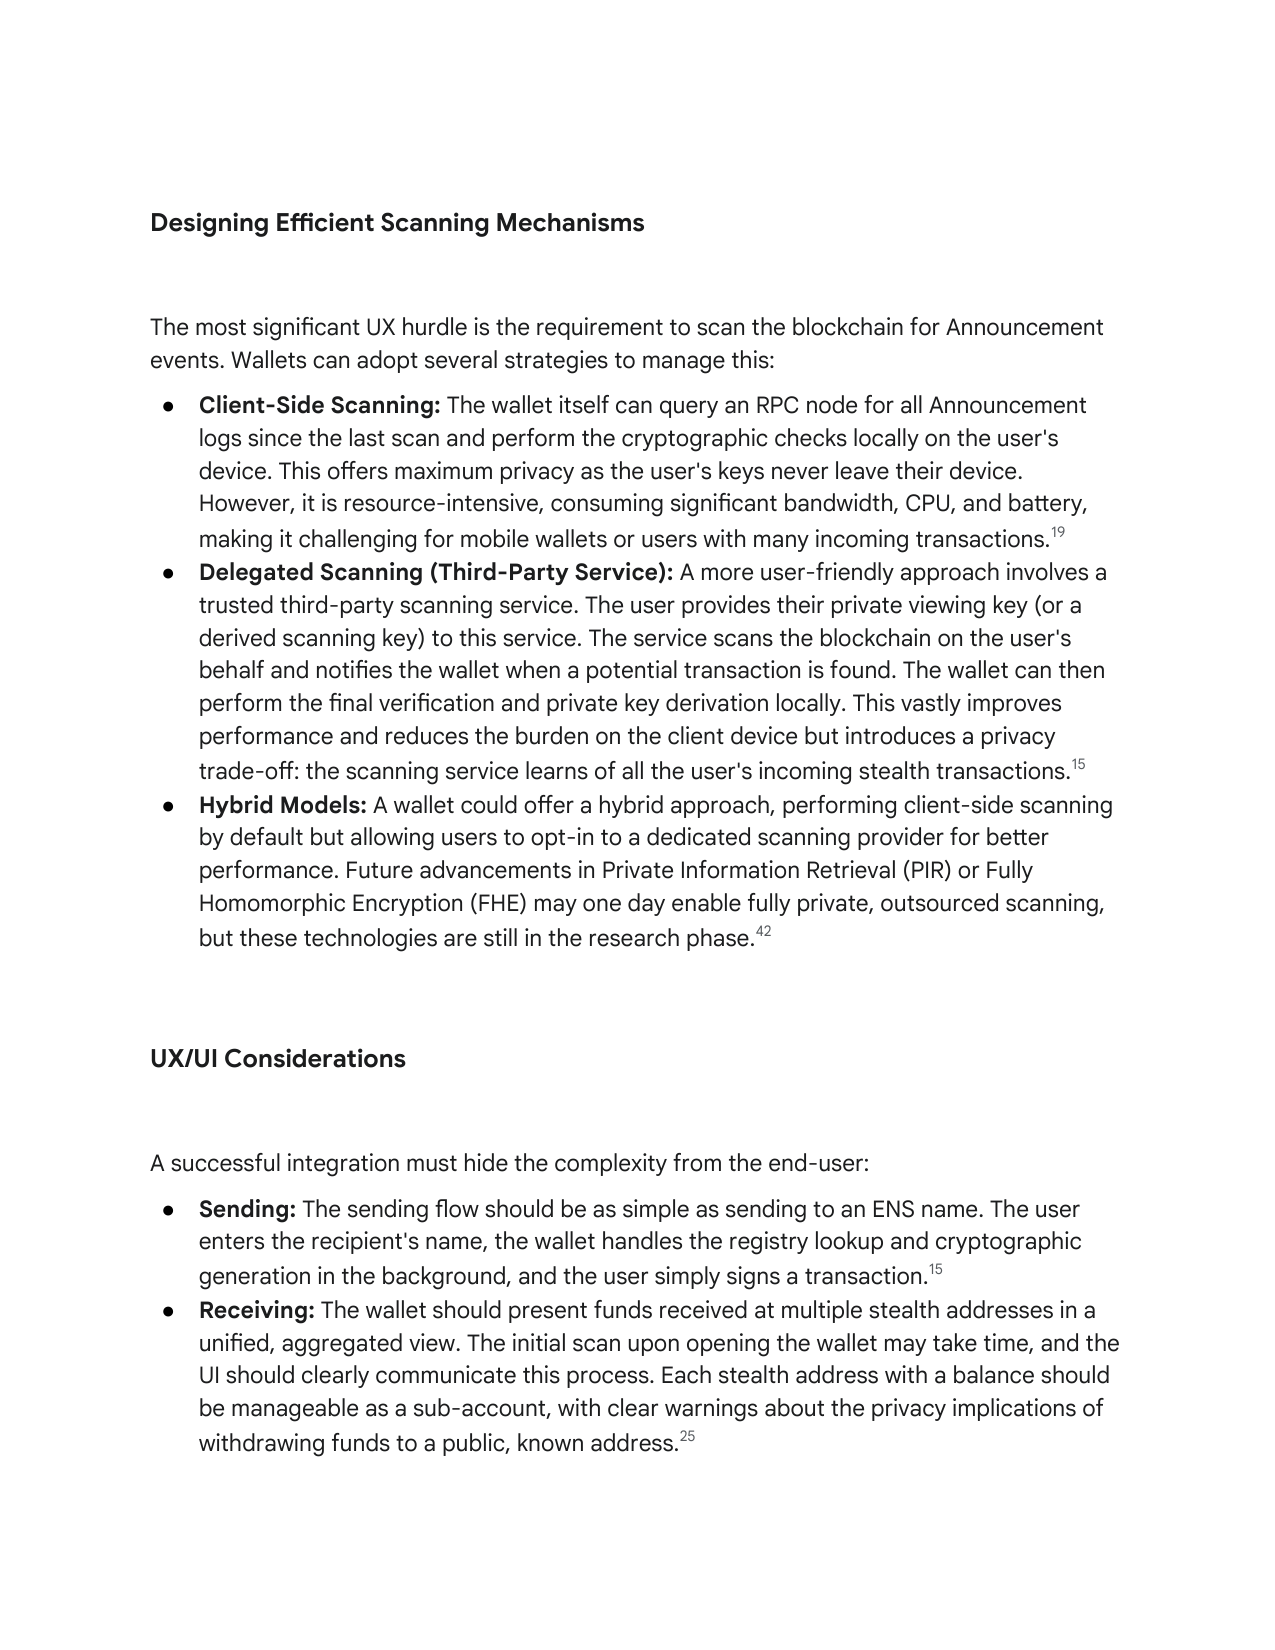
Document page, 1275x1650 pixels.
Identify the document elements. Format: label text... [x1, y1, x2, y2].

text A successful integration must hide the complexity from the end-user: [150, 1149, 1125, 1178]
list Hybrid Models: A wallet could offer a hybrid approach, performing client-side scanning by default but allowing users to opt-in to a dedicated scanning provider for better performance. Future advancements in Private Information Retrieval (PIR) or Fully Homomorphic Encryption (FHE) may one day enable fully private, outsourced scanning, but these technologies are still in the research phase.42 [161, 791, 1125, 953]
list Sending: The sending flow should be as simple as sending to an ENS name. The user enters the recipient's name, the wallet handles the registry lookup and cryptographic generation in the background, and the user simply signs a transaction.15 [161, 1195, 1125, 1292]
list Delegated Scanning (Third-Party Service): A more user-friendly approach involves a trusted third-party scanning service. The user provides their private viewing key (or a derived scanning key) to this service. The service scans the blockchain on the user's behalf and notifies the wallet when a potential transaction is found. The wallet can then perform the final verification and private key derivation locally. This vastly improves performance and reduces the burden on the client device but introduces a privacy trade-off: the scanning service learns of all the user's incoming stealth transactions.15 [161, 558, 1125, 787]
text The most significant UX hurdle is the requirement to scan the blockchain for Announcement events. Wallets can adopt several strategies to manage this: [150, 314, 1125, 375]
list Receiving: The wallet should present funds received at multiple stealth addresses in a unified, aggregated view. The initial scan upon opening the wallet may take time, and the UI should clearly communicate this process. Each stealth address with a balance should be manageable as a sub-account, with clear warnings about the privacy implications of withdrawing funds to a public, known address.25 [161, 1296, 1125, 1459]
subtitle UX/UI Considerations [150, 1044, 1125, 1075]
list Client-Side Scanning: The wallet itself can query an RPC node for all Announcement logs since the last scan and perform the cryptographic checks locally on the user's device. This offers maximum privacy as the user's keys never leave their device. However, it is resource-intensive, consuming significant bandwidth, CPU, and battery, making it challenging for mobile wallets or users with many incoming transactions.19 [161, 392, 1125, 554]
subtitle Designing Efficient Scanning Mechanisms [150, 208, 1125, 239]
